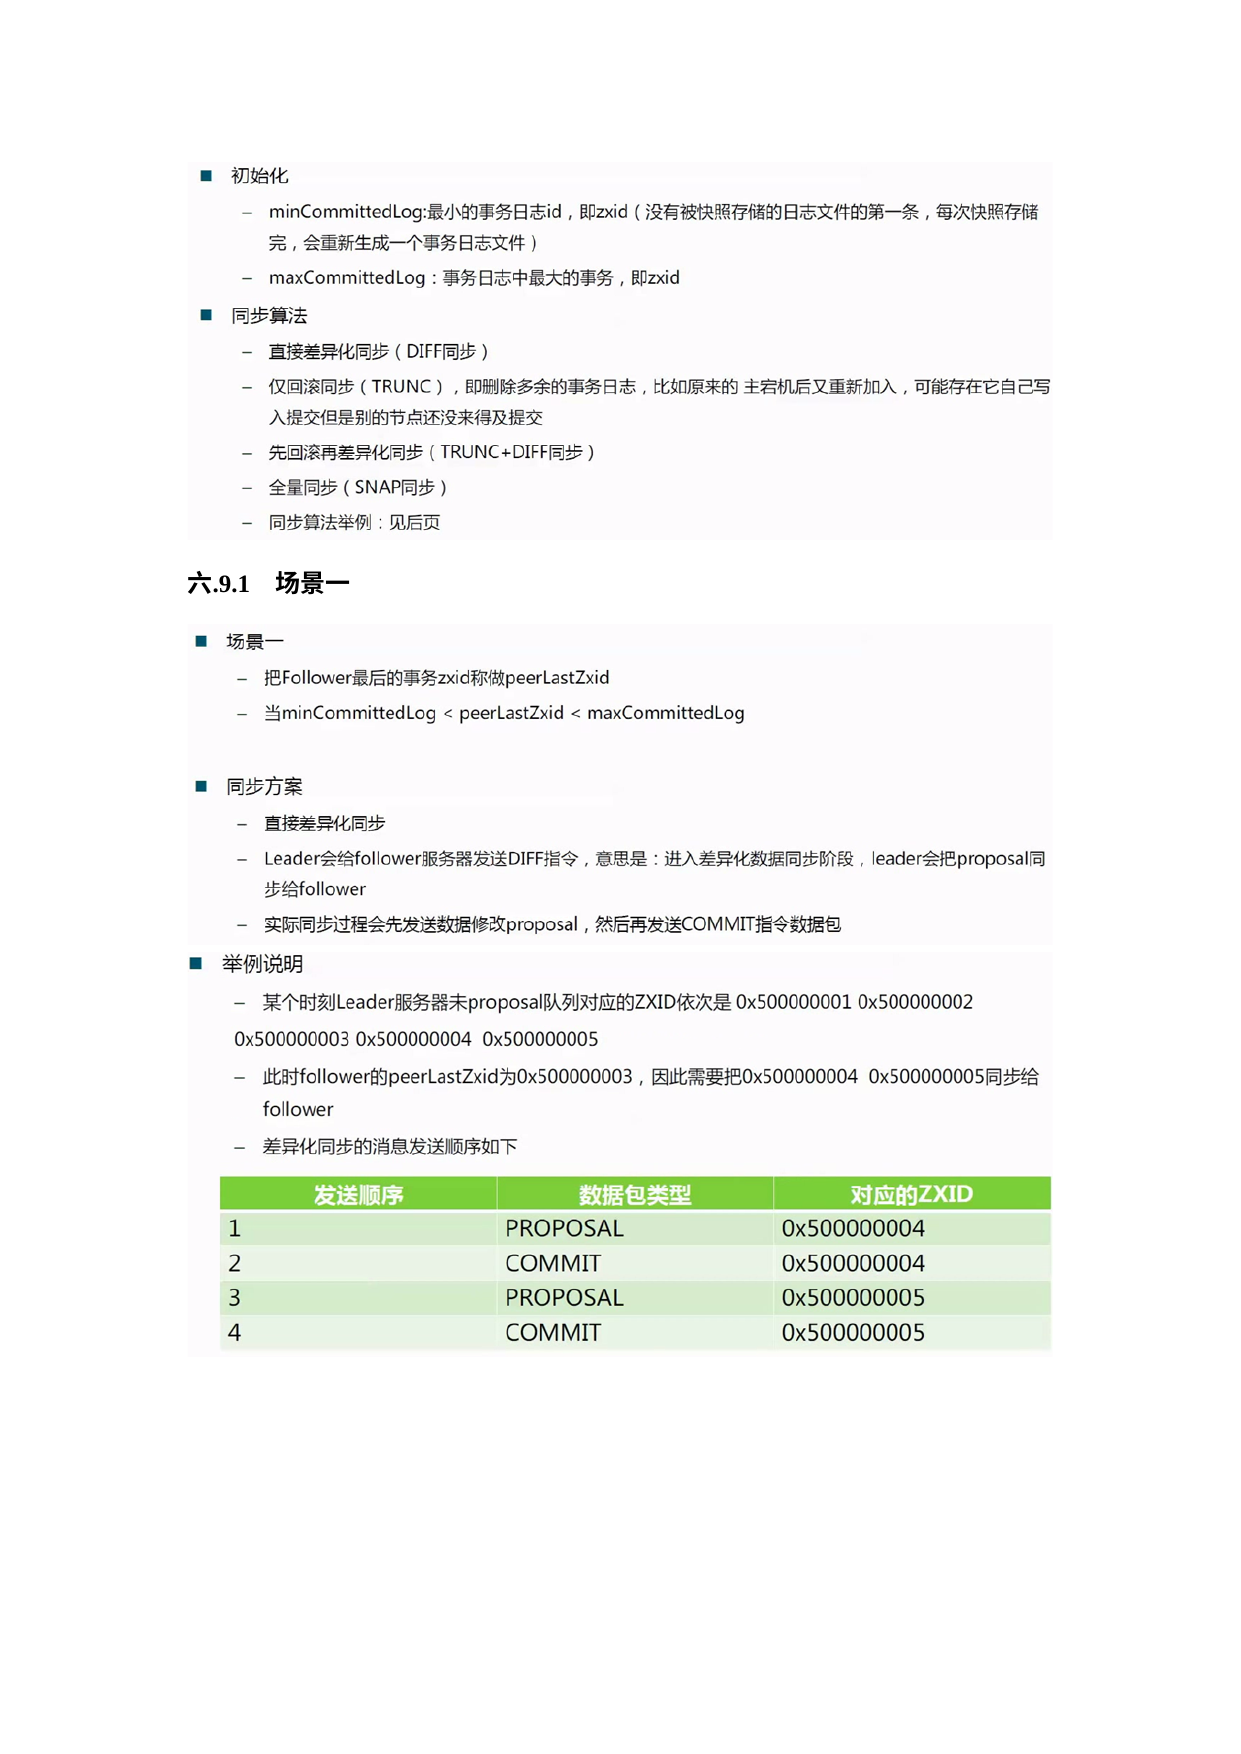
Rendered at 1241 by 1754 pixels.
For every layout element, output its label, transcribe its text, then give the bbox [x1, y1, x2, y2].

picture [187, 624, 1053, 945]
picture [187, 162, 1053, 540]
picture [187, 952, 1053, 1357]
subtitle 场景一 [187, 563, 1053, 599]
